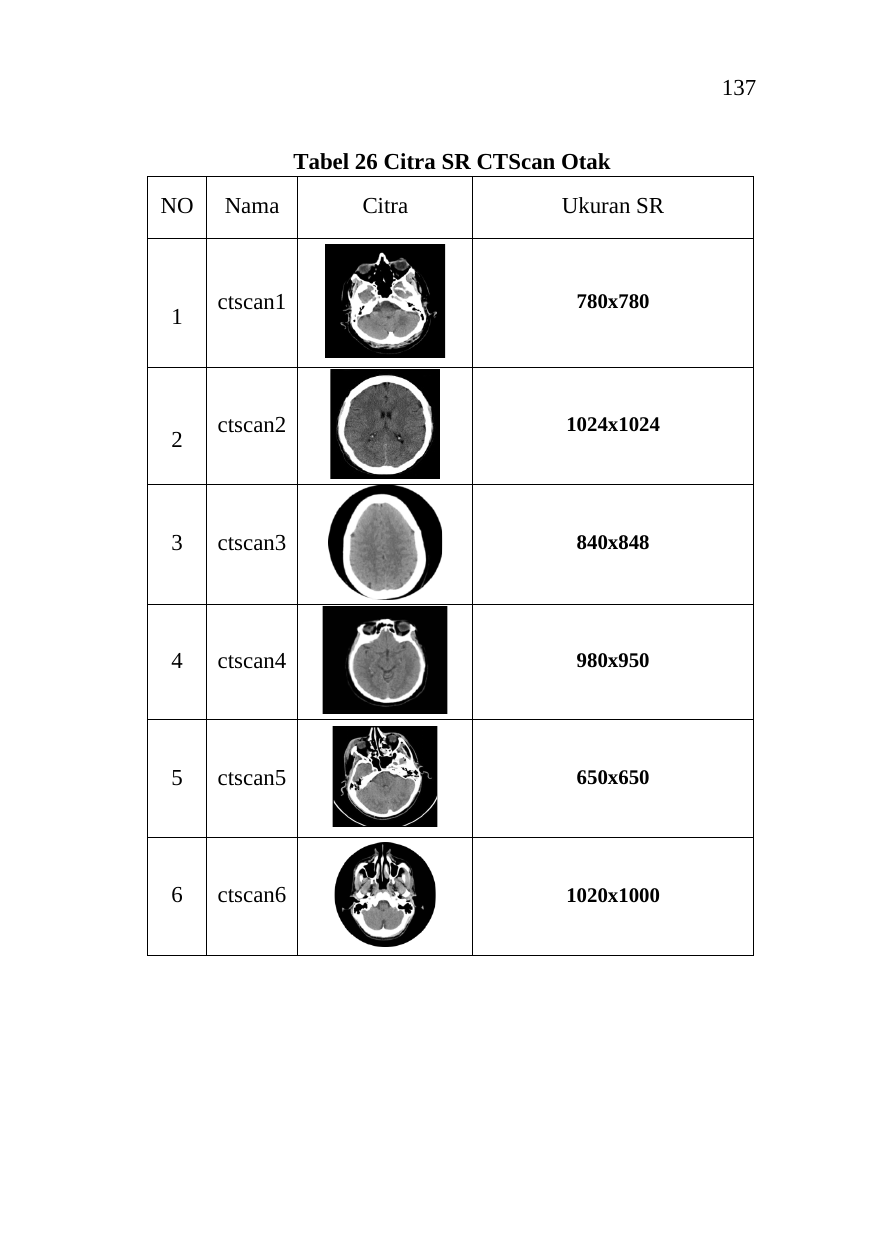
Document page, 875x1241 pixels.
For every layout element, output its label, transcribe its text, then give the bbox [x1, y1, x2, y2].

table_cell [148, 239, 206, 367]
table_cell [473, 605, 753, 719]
picture [328, 484, 443, 600]
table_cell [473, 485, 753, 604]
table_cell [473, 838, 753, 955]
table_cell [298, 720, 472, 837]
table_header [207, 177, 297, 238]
picture [322, 606, 448, 714]
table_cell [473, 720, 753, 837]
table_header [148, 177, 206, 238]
picture [325, 244, 446, 358]
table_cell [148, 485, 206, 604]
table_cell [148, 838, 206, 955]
text Tabel 26 Citra SR CTScan Otak [148, 148, 756, 174]
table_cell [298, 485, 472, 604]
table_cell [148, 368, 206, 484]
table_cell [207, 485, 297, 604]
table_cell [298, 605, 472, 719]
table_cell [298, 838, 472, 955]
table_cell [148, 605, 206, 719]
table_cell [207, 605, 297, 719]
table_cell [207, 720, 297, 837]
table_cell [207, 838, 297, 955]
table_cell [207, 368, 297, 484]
picture [330, 369, 440, 479]
picture [332, 726, 438, 827]
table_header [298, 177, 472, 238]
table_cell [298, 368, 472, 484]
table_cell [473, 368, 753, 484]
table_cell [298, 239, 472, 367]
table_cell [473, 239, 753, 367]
picture [334, 842, 436, 947]
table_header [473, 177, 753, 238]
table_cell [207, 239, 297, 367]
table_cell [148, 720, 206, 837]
